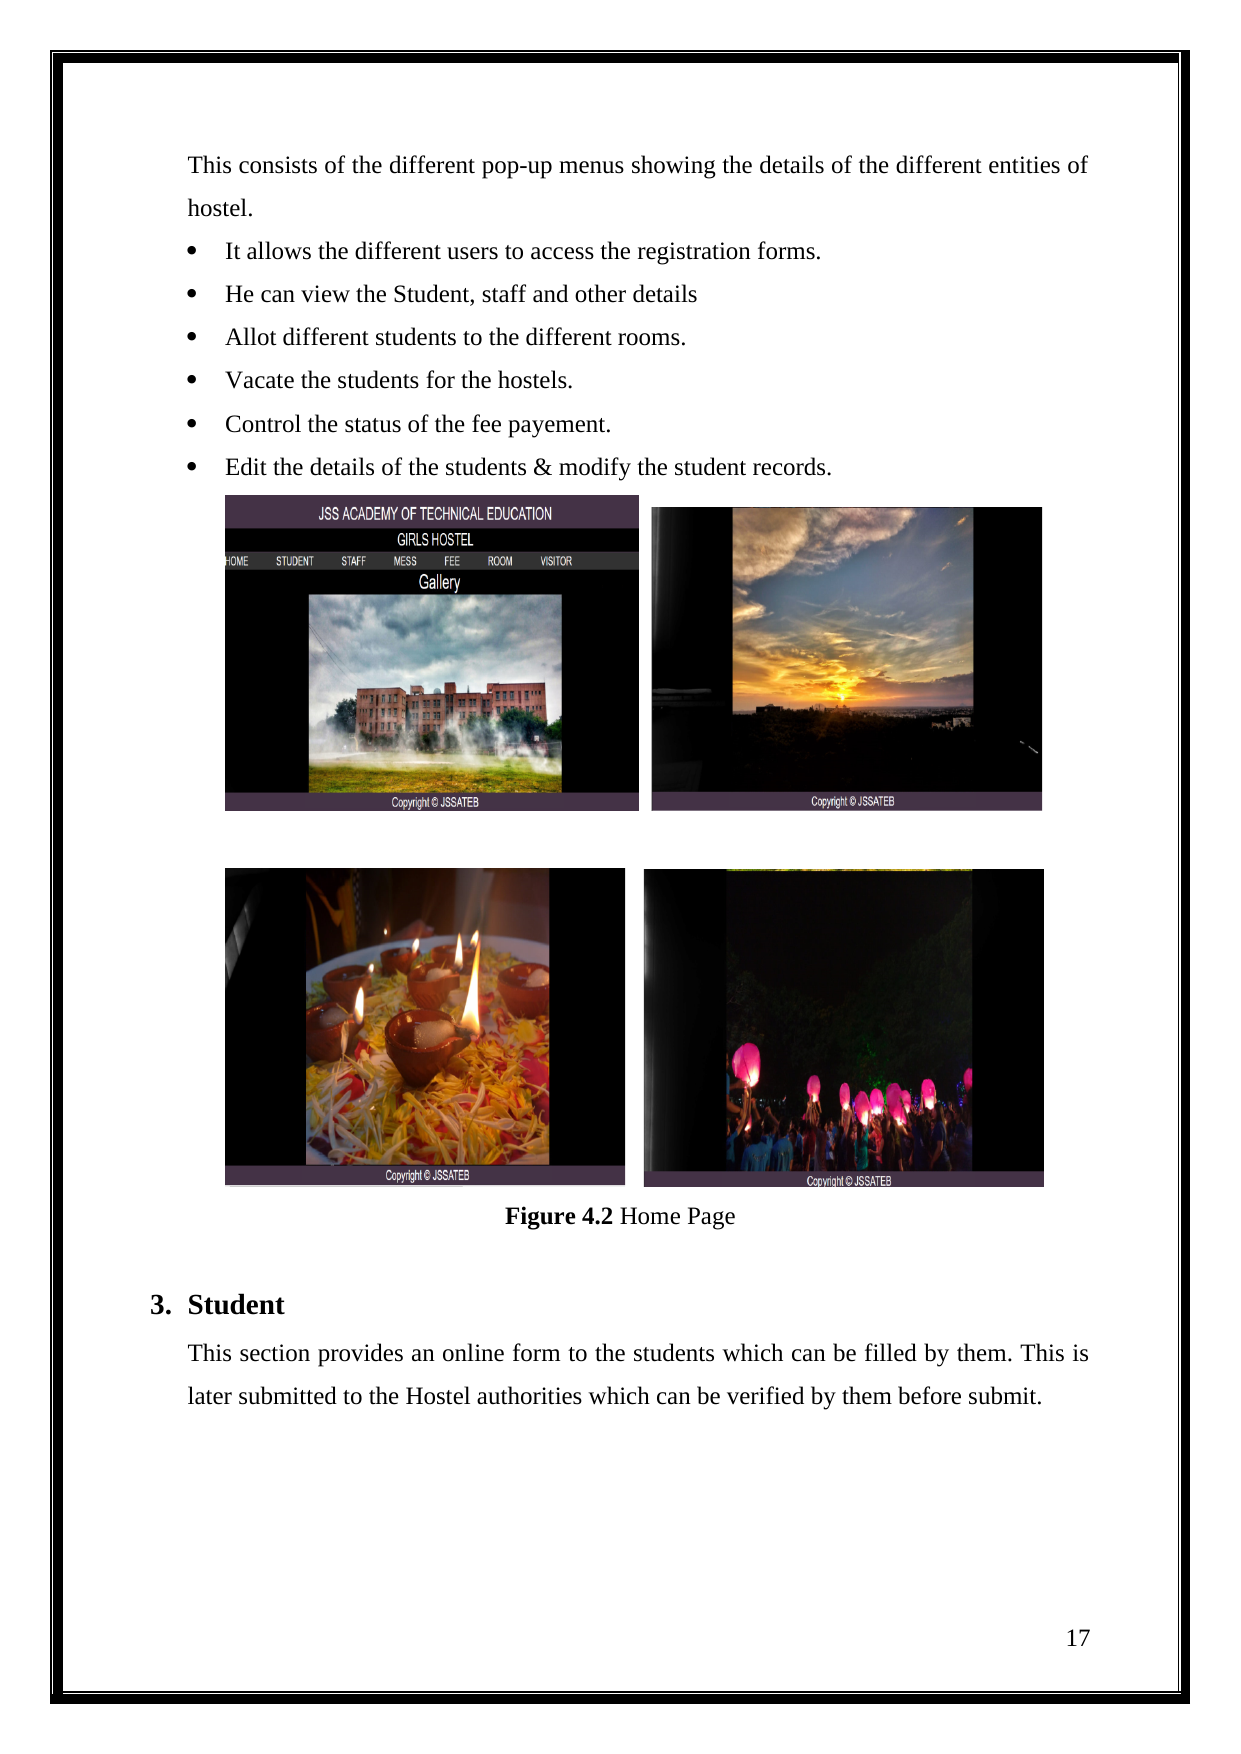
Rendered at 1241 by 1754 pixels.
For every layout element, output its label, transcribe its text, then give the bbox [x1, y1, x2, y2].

picture [225, 868, 625, 1187]
list Student [150, 1287, 1090, 1321]
list He can view the Student, staff and other details [187, 279, 1090, 308]
text This section provides an online form to the students which can be filled by them. This is later submitted to the Hostel authorities which can be verified by them before submit. [187, 1338, 1090, 1410]
list Allot different students to the different rooms. [187, 322, 1090, 351]
list It allows the different users to access the registration forms. [187, 236, 1090, 265]
picture [225, 495, 639, 811]
list Vacate the students for the hostels. [187, 366, 1090, 394]
list Control the status of the fee payement. [187, 409, 1090, 437]
text This consists of the different pop-up menus showing the details of the different entities of hostel. [187, 150, 1090, 222]
list Edit the details of the students & modify the student records. [187, 452, 1090, 481]
picture [651, 507, 1043, 811]
text Figure 4.2 Home Page [150, 1201, 1090, 1230]
picture [643, 869, 1044, 1187]
